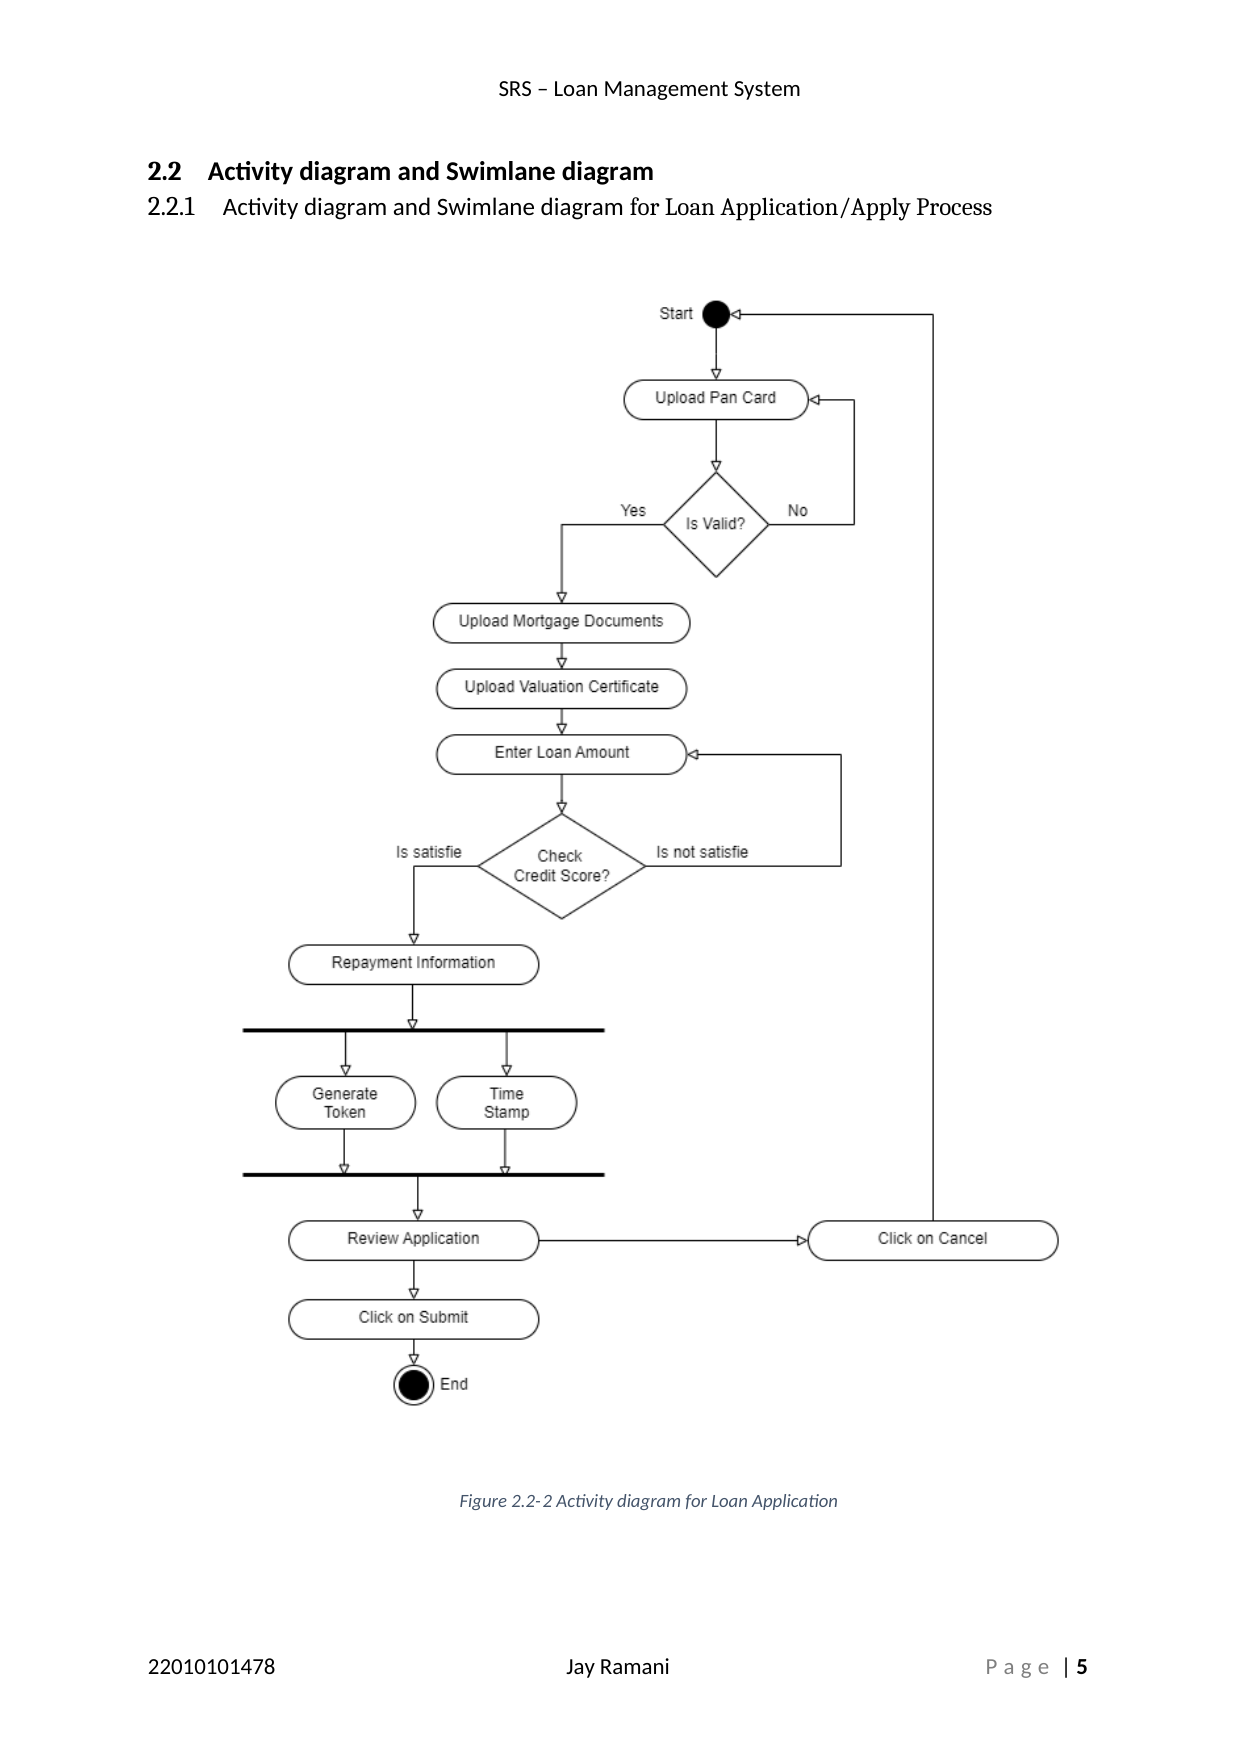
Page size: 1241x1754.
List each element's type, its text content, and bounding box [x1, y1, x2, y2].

picture [157, 222, 1143, 1470]
subtitle Activity diagram and Swimlane diagram [148, 154, 1152, 187]
subtitle Activity diagram and Swimlane diagram for Loan Application/Apply Process [148, 191, 1152, 222]
